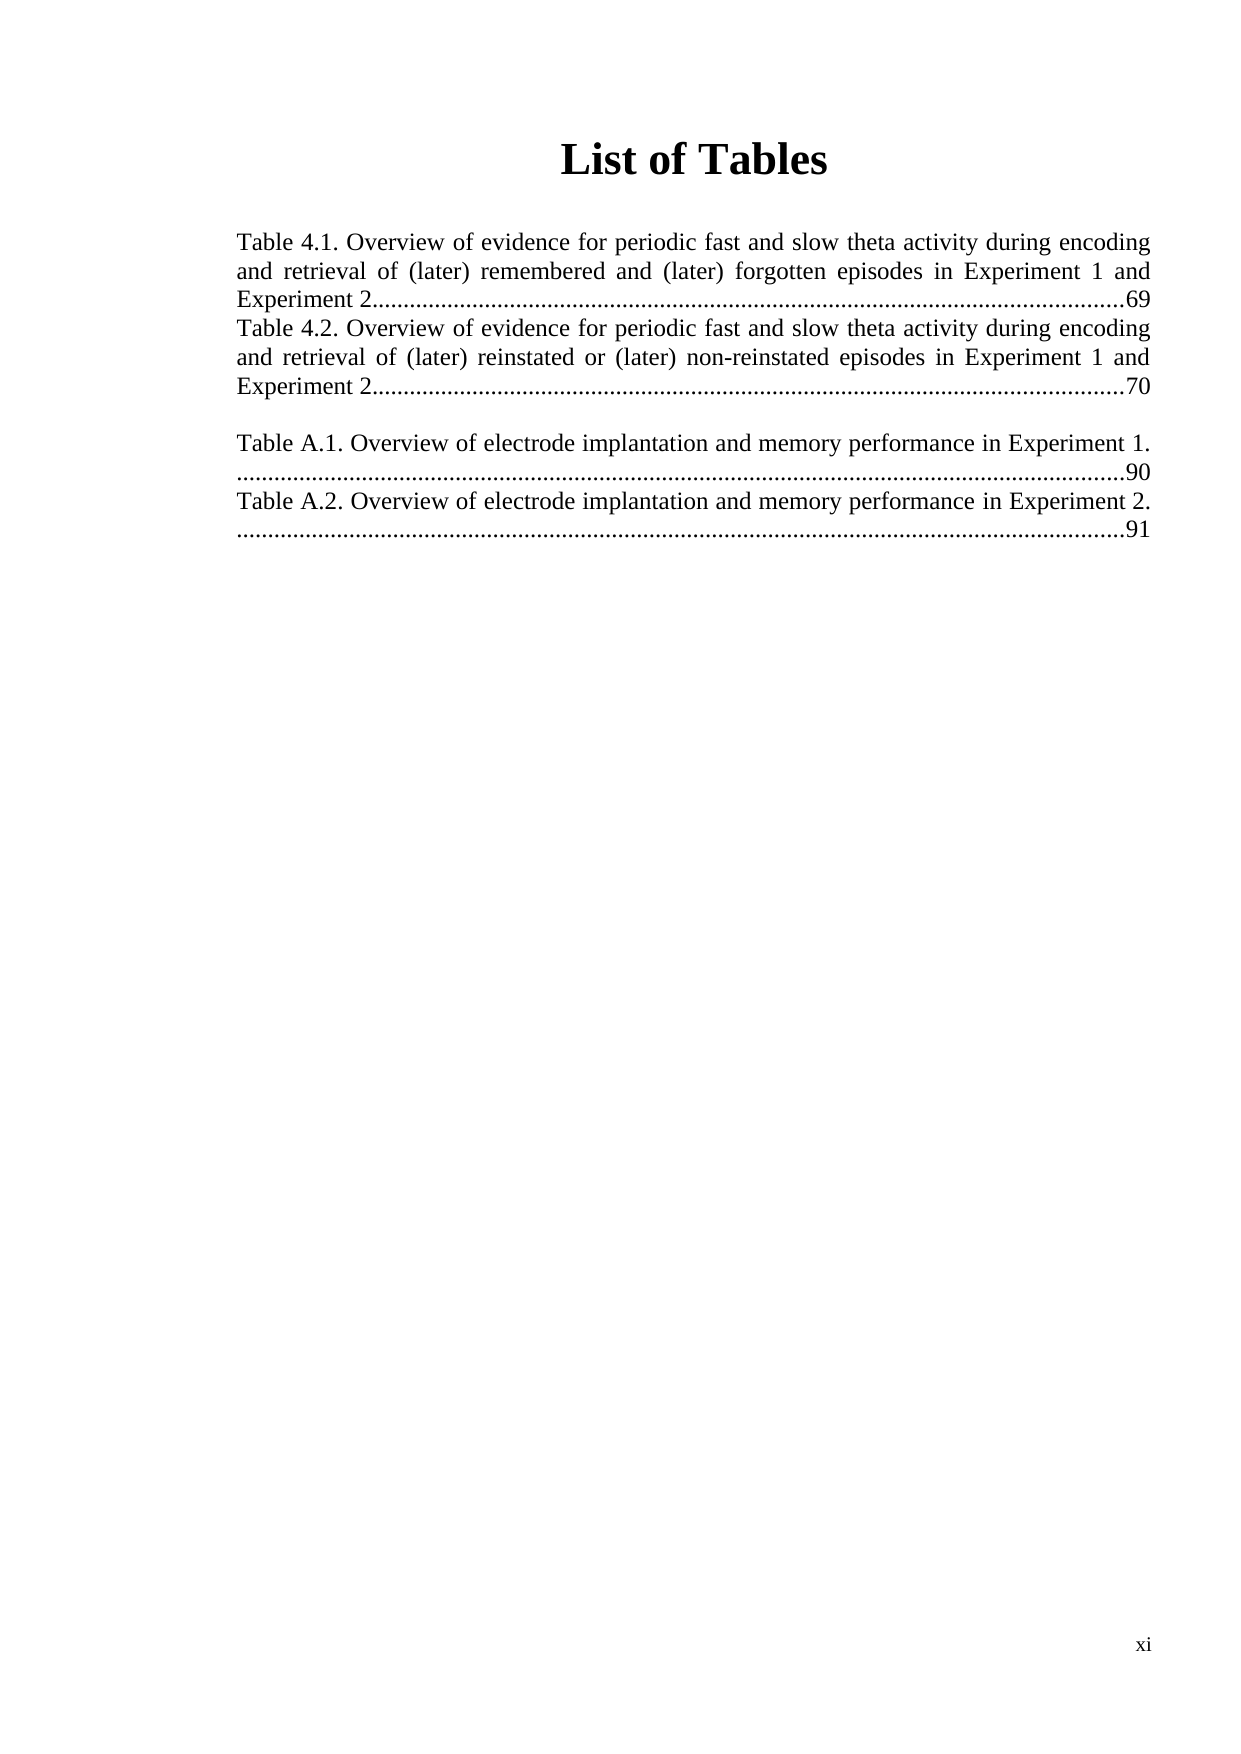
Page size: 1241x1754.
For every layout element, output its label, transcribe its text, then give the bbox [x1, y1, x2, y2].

subtitle List of Tables [236, 131, 1152, 184]
text Table A.2. Overview of electrode implantation and memory performance in Experiment 2. 91 [236, 486, 1152, 543]
text Table 4.1. Overview of evidence for periodic fast and slow theta activity during encoding and retrieval of (later) remembered and (later) forgotten episodes in Experiment 1 and Experiment 2. 69 [236, 227, 1152, 313]
text Table A.1. Overview of electrode implantation and memory performance in Experiment 1. 90 [236, 428, 1152, 486]
text Table 4.2. Overview of evidence for periodic fast and slow theta activity during encoding and retrieval of (later) reinstated or (later) non-reinstated episodes in Experiment 1 and Experiment 2. 70 [236, 313, 1152, 399]
